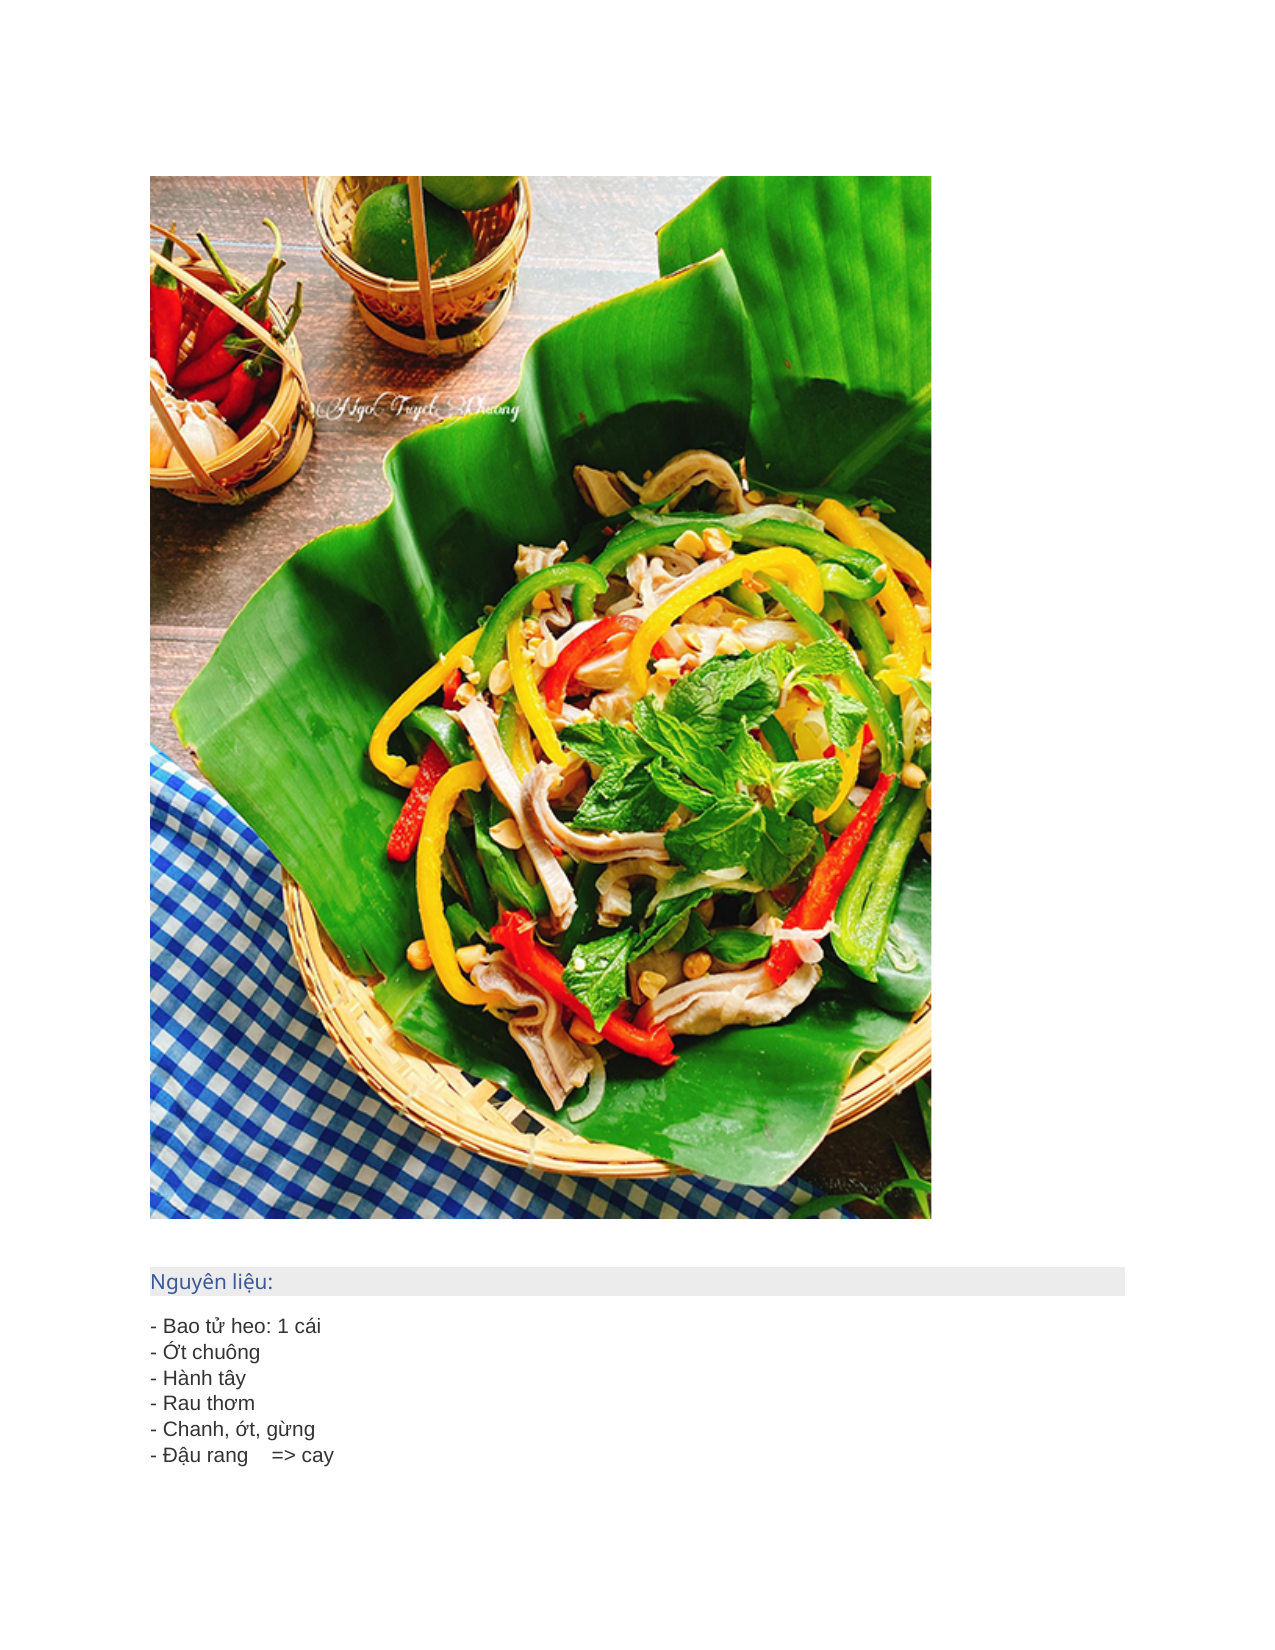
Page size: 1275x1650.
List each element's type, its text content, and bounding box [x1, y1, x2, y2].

picture [150, 176, 932, 1219]
subtitle Nguyên liệu: [150, 1267, 1125, 1296]
text - Bao tử heo: 1 cái - Ớt chuông - Hành tây - Rau thơm - Chanh, ớt, gừng - Đậu rang => cay [150, 1314, 1125, 1467]
